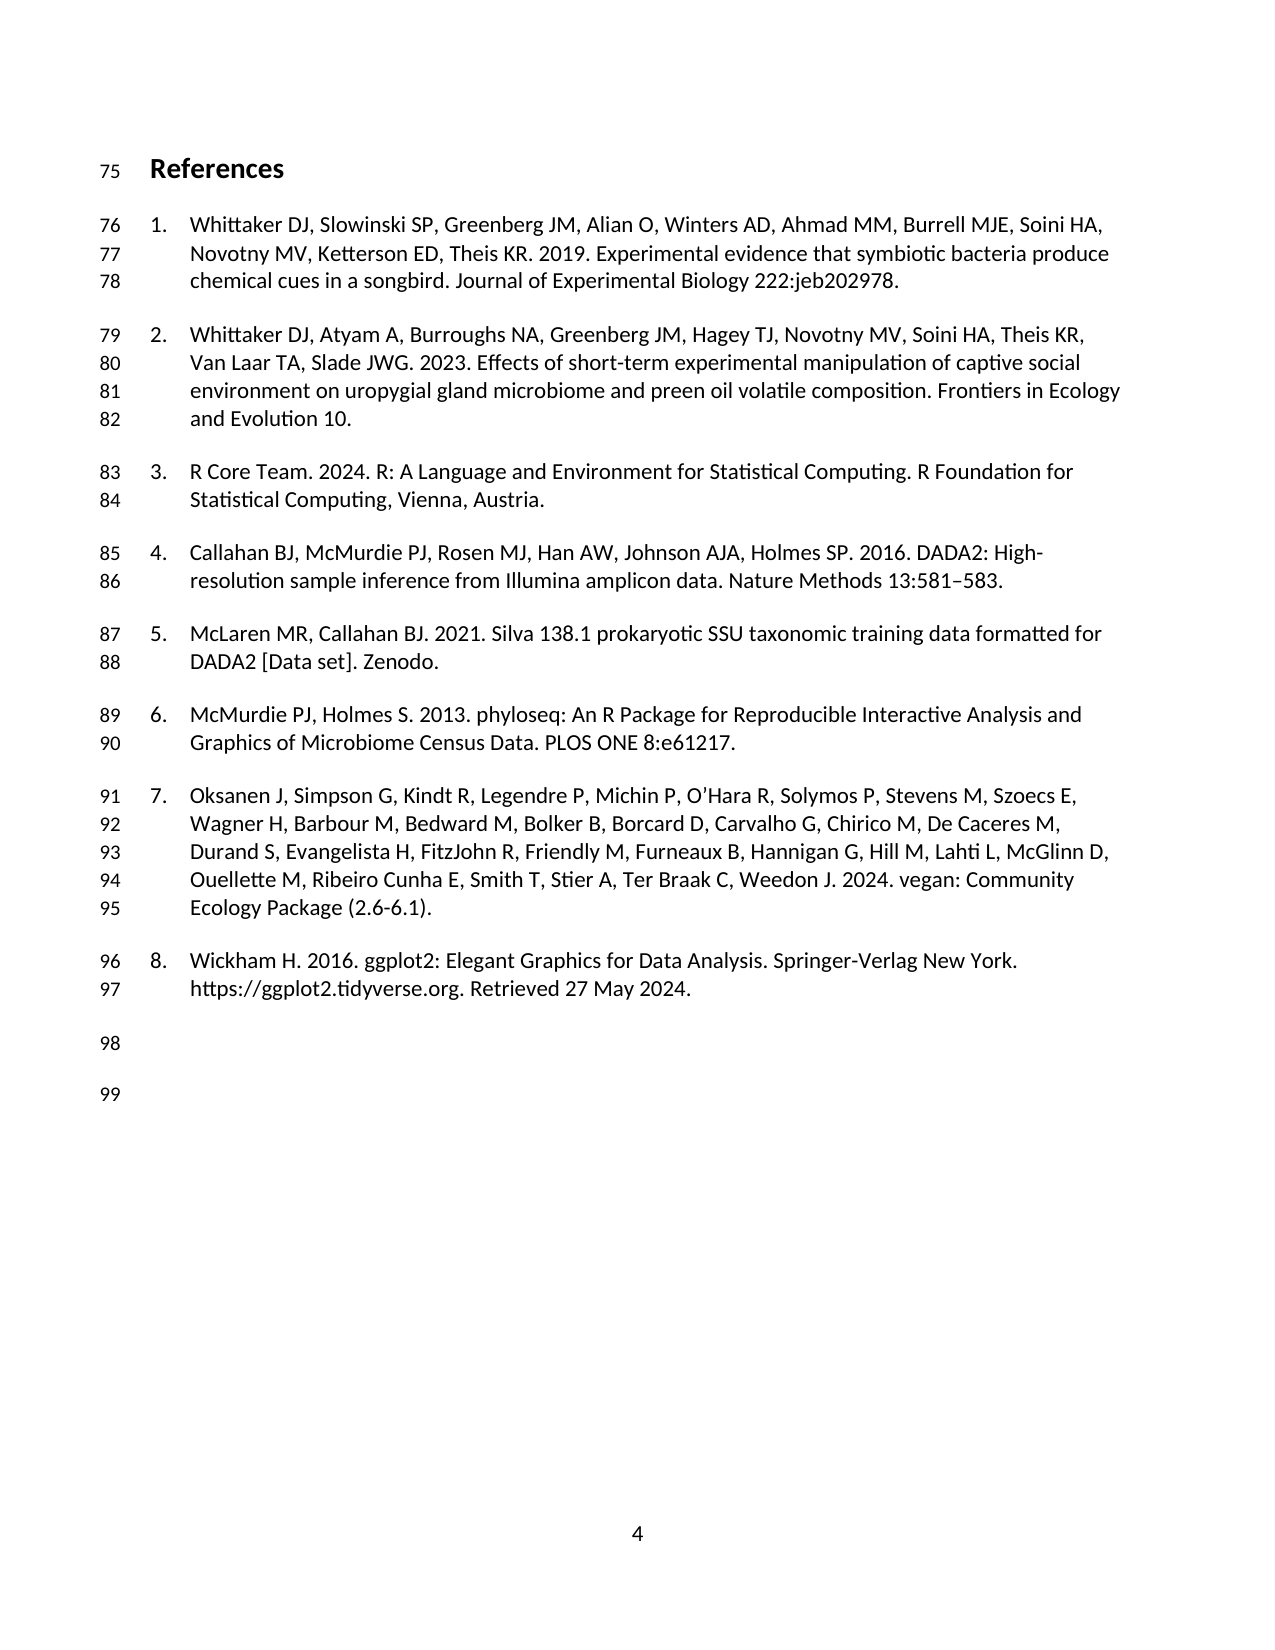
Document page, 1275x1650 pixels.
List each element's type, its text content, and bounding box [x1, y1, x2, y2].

text 6. McMurdie PJ, Holmes S. 2013. phyloseq: An R Package for Reproducible Interactive Analysis and Graphics of Microbiome Census Data. PLOS ONE 8:e61217. [150, 700, 1125, 756]
text 1. Whittaker DJ, Slowinski SP, Greenberg JM, Alian O, Winters AD, Ahmad MM, Burrell MJE, Soini HA, Novotny MV, Ketterson ED, Theis KR. 2019. Experimental evidence that symbiotic bacteria produce chemical cues in a songbird. Journal of Experimental Biology 222:jeb202978. [150, 211, 1125, 295]
text 4. Callahan BJ, McMurdie PJ, Rosen MJ, Han AW, Johnson AJA, Holmes SP. 2016. DADA2: High-resolution sample inference from Illumina amplicon data. Nature Methods 13:581–583. [150, 538, 1125, 594]
text 8. Wickham H. 2016. ggplot2: Elegant Graphics for Data Analysis. Springer-Verlag New York. https://ggplot2.tidyverse.org. Retrieved 27 May 2024. [150, 946, 1125, 1002]
text 5. McLaren MR, Callahan BJ. 2021. Silva 138.1 prokaryotic SSU taxonomic training data formatted for DADA2 [Data set]. Zenodo. [150, 619, 1125, 675]
text 2. Whittaker DJ, Atyam A, Burroughs NA, Greenberg JM, Hagey TJ, Novotny MV, Soini HA, Theis KR, Van Laar TA, Slade JWG. 2023. Effects of short-term experimental manipulation of captive social environment on uropygial gland microbiome and preen oil volatile composition. Frontiers in Ecology and Evolution 10. [150, 320, 1125, 432]
text 3. R Core Team. 2024. R: A Language and Environment for Statistical Computing. R Foundation for Statistical Computing, Vienna, Austria. [150, 457, 1125, 513]
text References [150, 150, 1125, 186]
text 7. Oksanen J, Simpson G, Kindt R, Legendre P, Michin P, O’Hara R, Solymos P, Stevens M, Szoecs E, Wagner H, Barbour M, Bedward M, Bolker B, Borcard D, Carvalho G, Chirico M, De Caceres M, Durand S, Evangelista H, FitzJohn R, Friendly M, Furneaux B, Hannigan G, Hill M, Lahti L, McGlinn D, Ouellette M, Ribeiro Cunha E, Smith T, Stier A, Ter Braak C, Weedon J. 2024. vegan: Community Ecology Package (2.6-6.1). [150, 781, 1125, 921]
